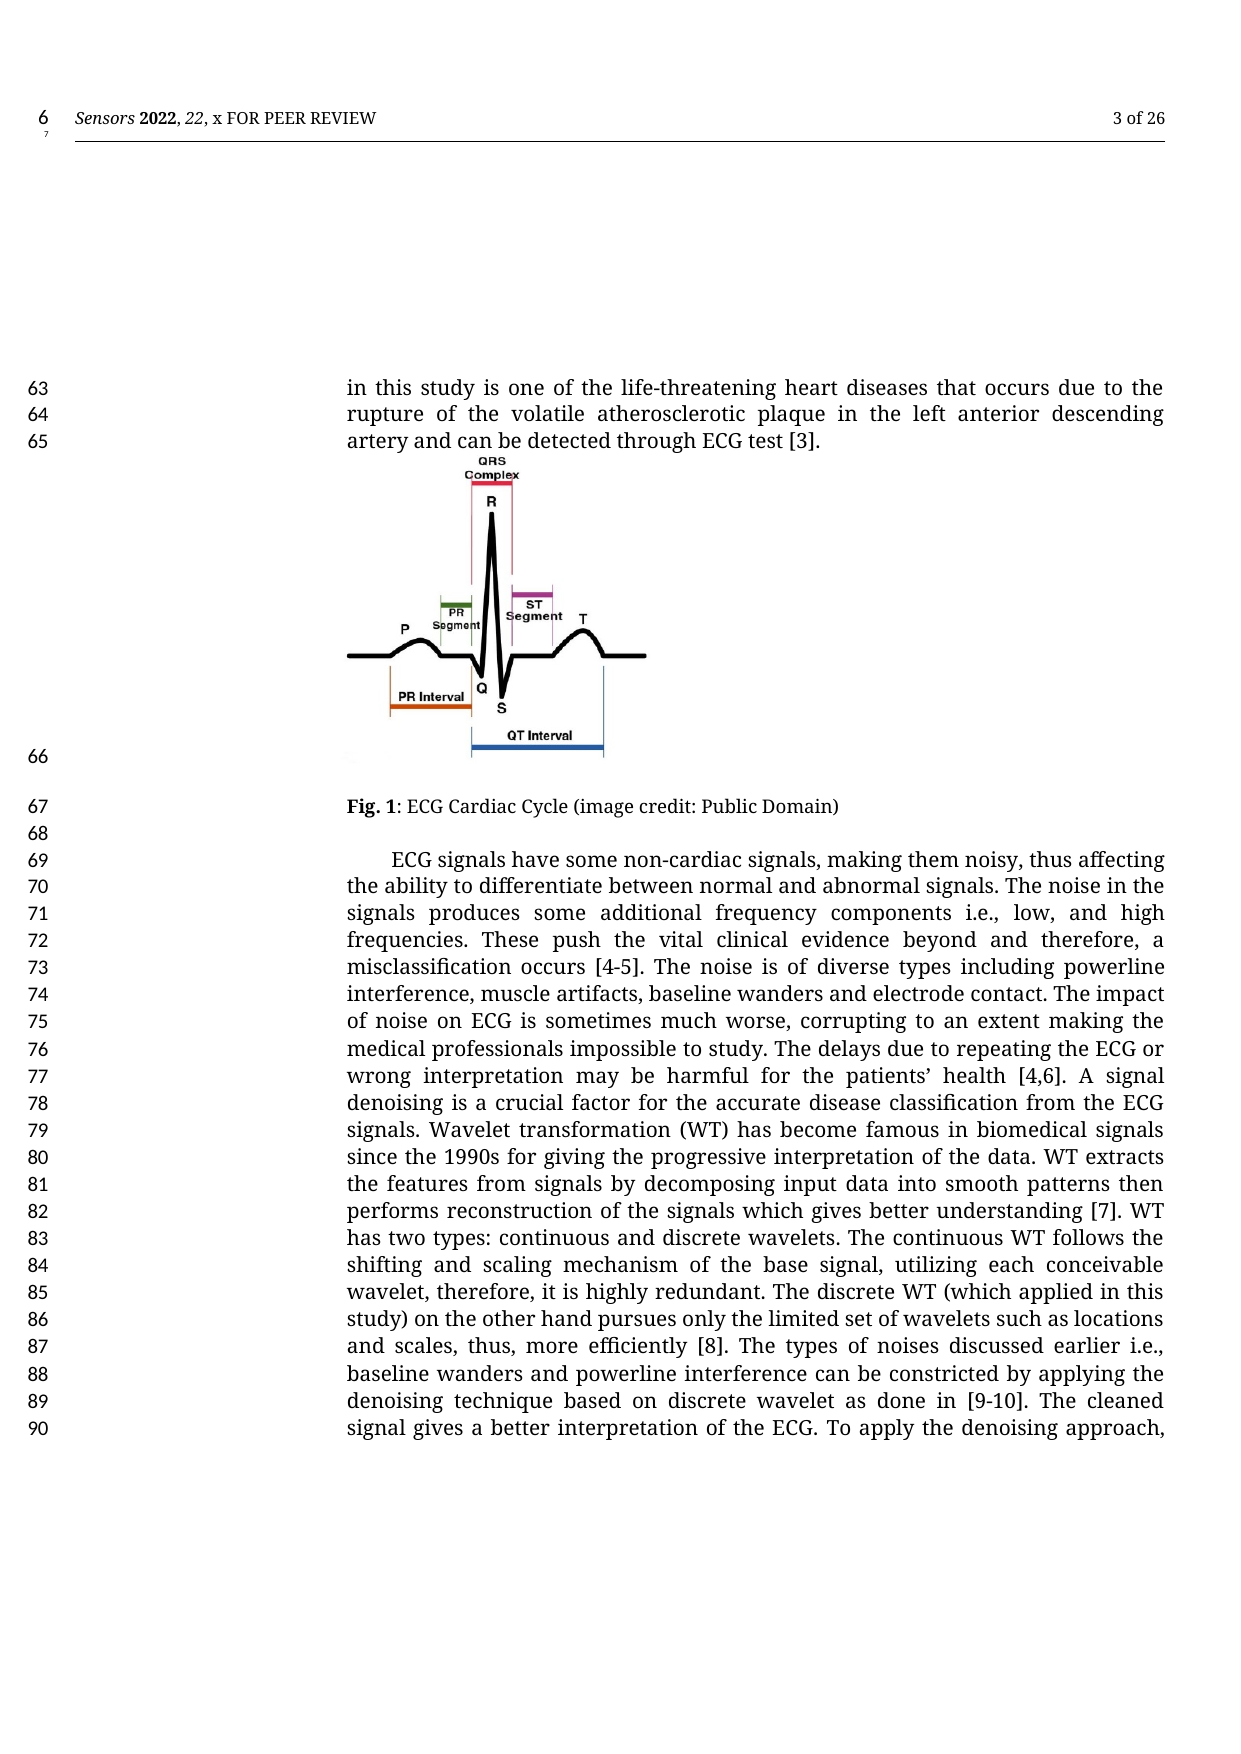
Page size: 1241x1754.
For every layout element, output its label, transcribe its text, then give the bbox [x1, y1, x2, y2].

text Fig. 1: ECG Cardiac Cycle (image credit: Public Domain) [293, 794, 1165, 819]
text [347, 374, 1165, 455]
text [347, 846, 1165, 1441]
picture [340, 455, 653, 764]
